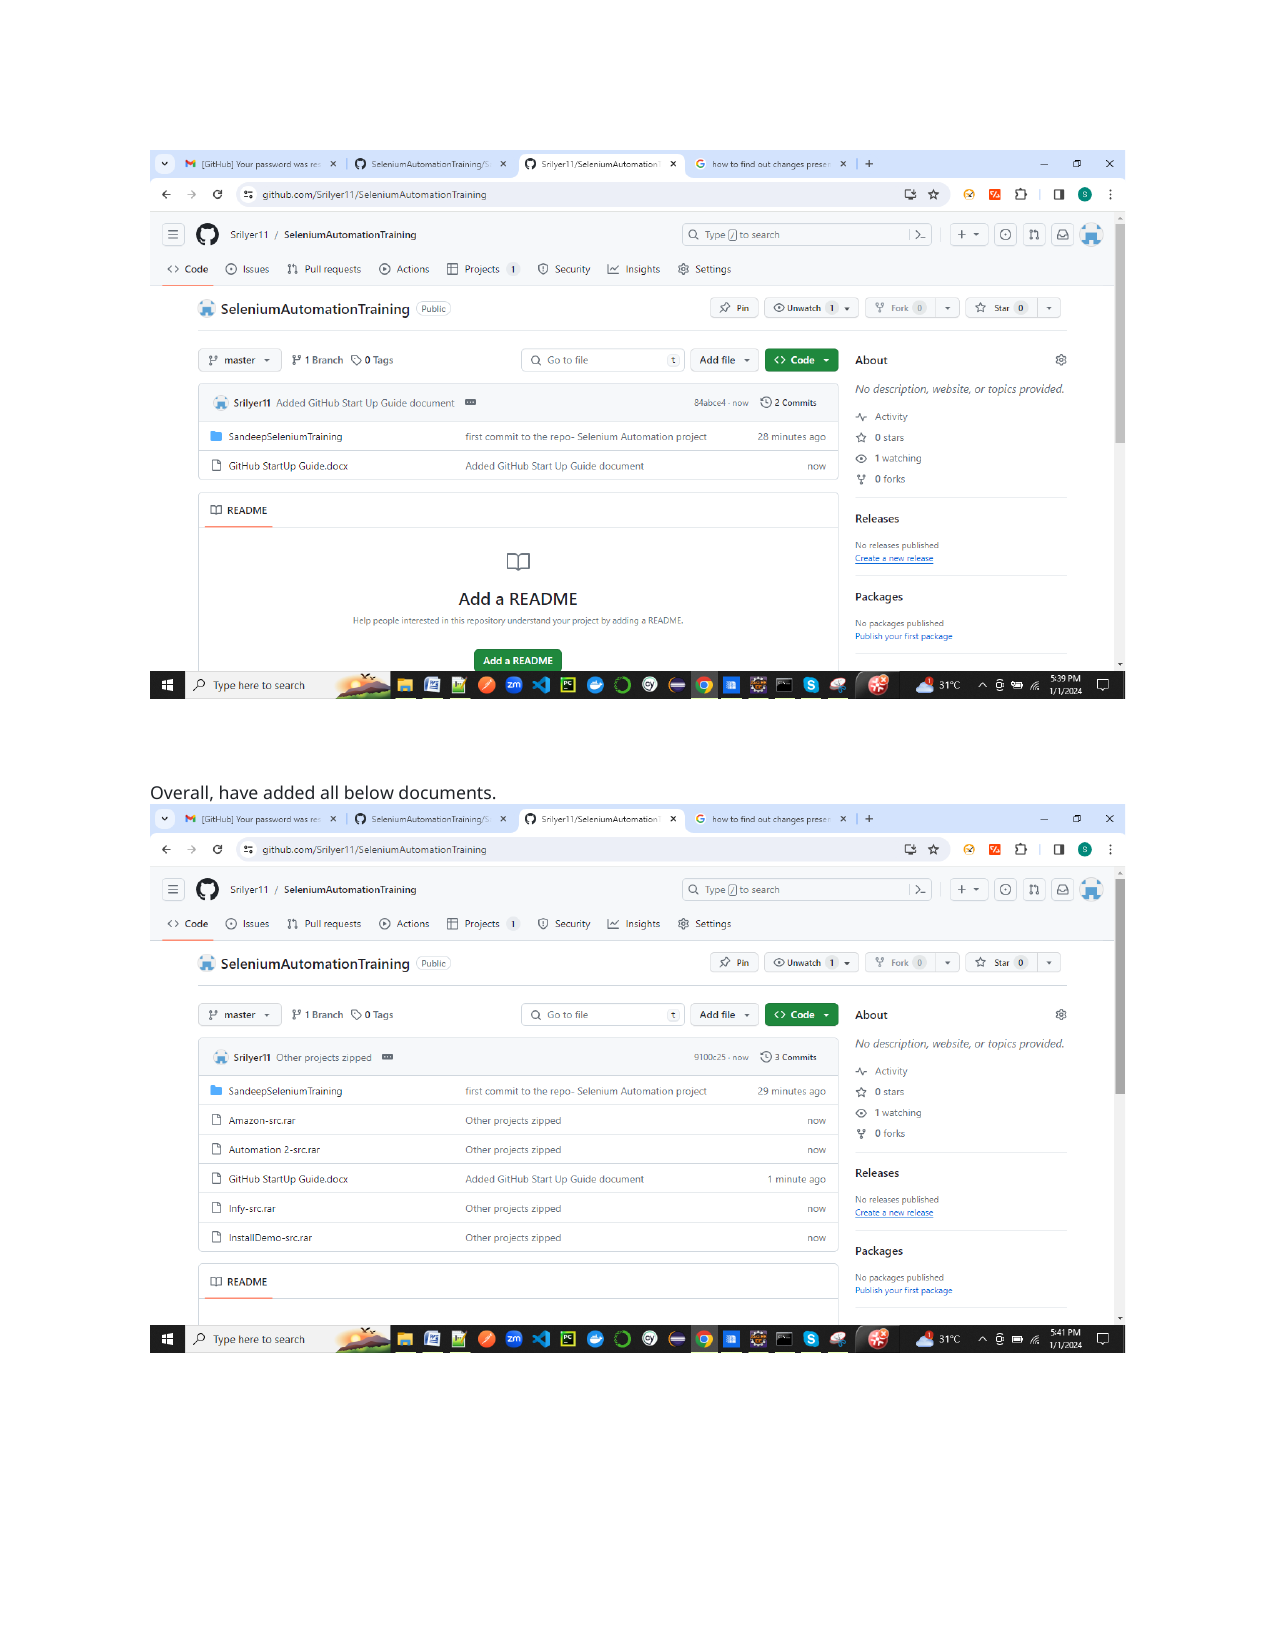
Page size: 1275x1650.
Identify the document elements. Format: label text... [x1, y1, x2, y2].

text Overall, have added all below documents. [150, 781, 1125, 804]
picture [150, 150, 1125, 699]
picture [150, 804, 1125, 1353]
